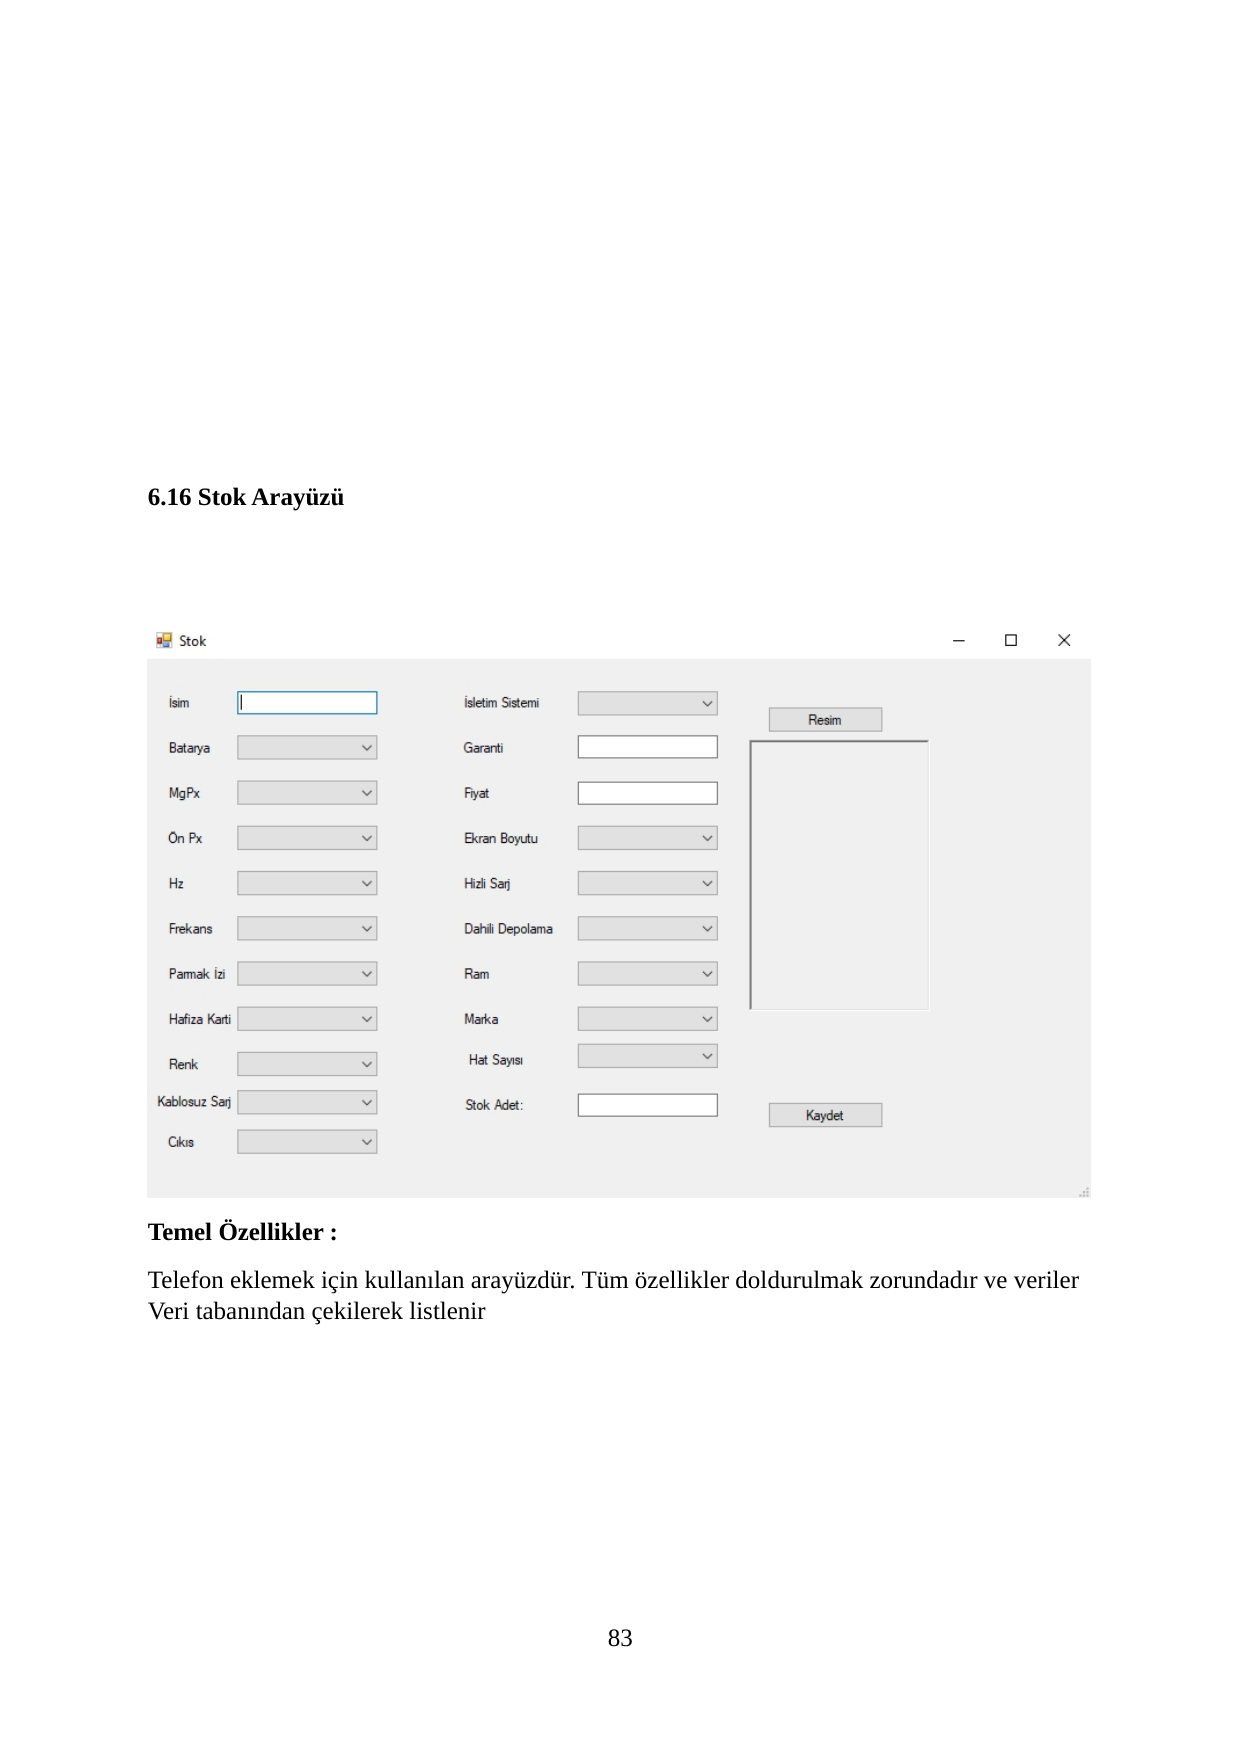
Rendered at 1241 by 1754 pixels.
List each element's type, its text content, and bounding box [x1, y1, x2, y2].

picture [147, 624, 1091, 1198]
text 6.16 Stok Arayüzü [148, 482, 1092, 510]
text Telefon eklemek için kullanılan arayüzdür. Tüm özellikler doldurulmak zorundadır ve veriler Veri tabanından çekilerek listlenir [148, 1265, 1092, 1324]
text Temel Özellikler : [148, 1217, 1092, 1246]
